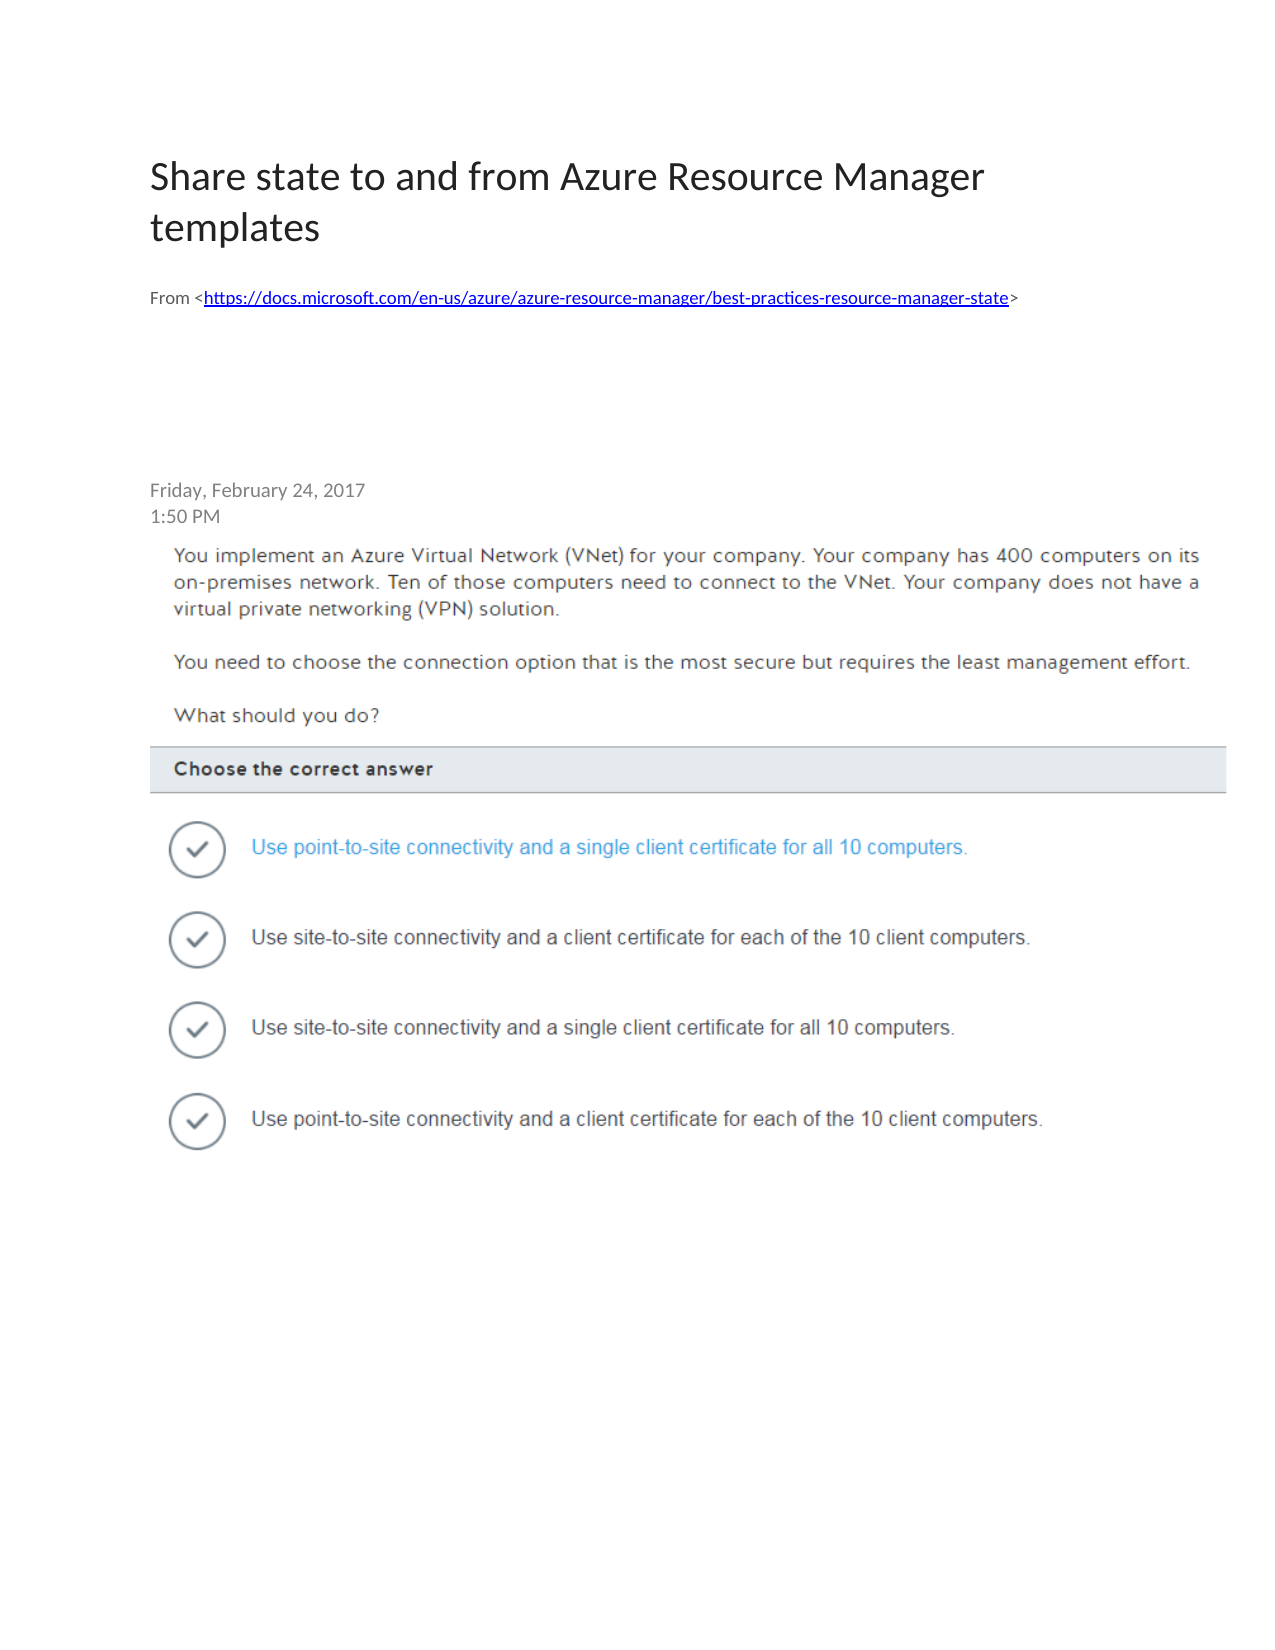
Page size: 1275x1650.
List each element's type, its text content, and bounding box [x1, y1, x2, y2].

text 1:50 PM [150, 503, 1125, 528]
text From <https://docs.microsoft.com/en-us/azure/azure-resource-manager/best-practices-resource-manager-state> [150, 286, 1125, 309]
text Friday, February 24, 2017 [150, 478, 1125, 503]
text Share state to and from Azure Resource Manager templates [320, 150, 1125, 252]
picture [150, 528, 1227, 1168]
